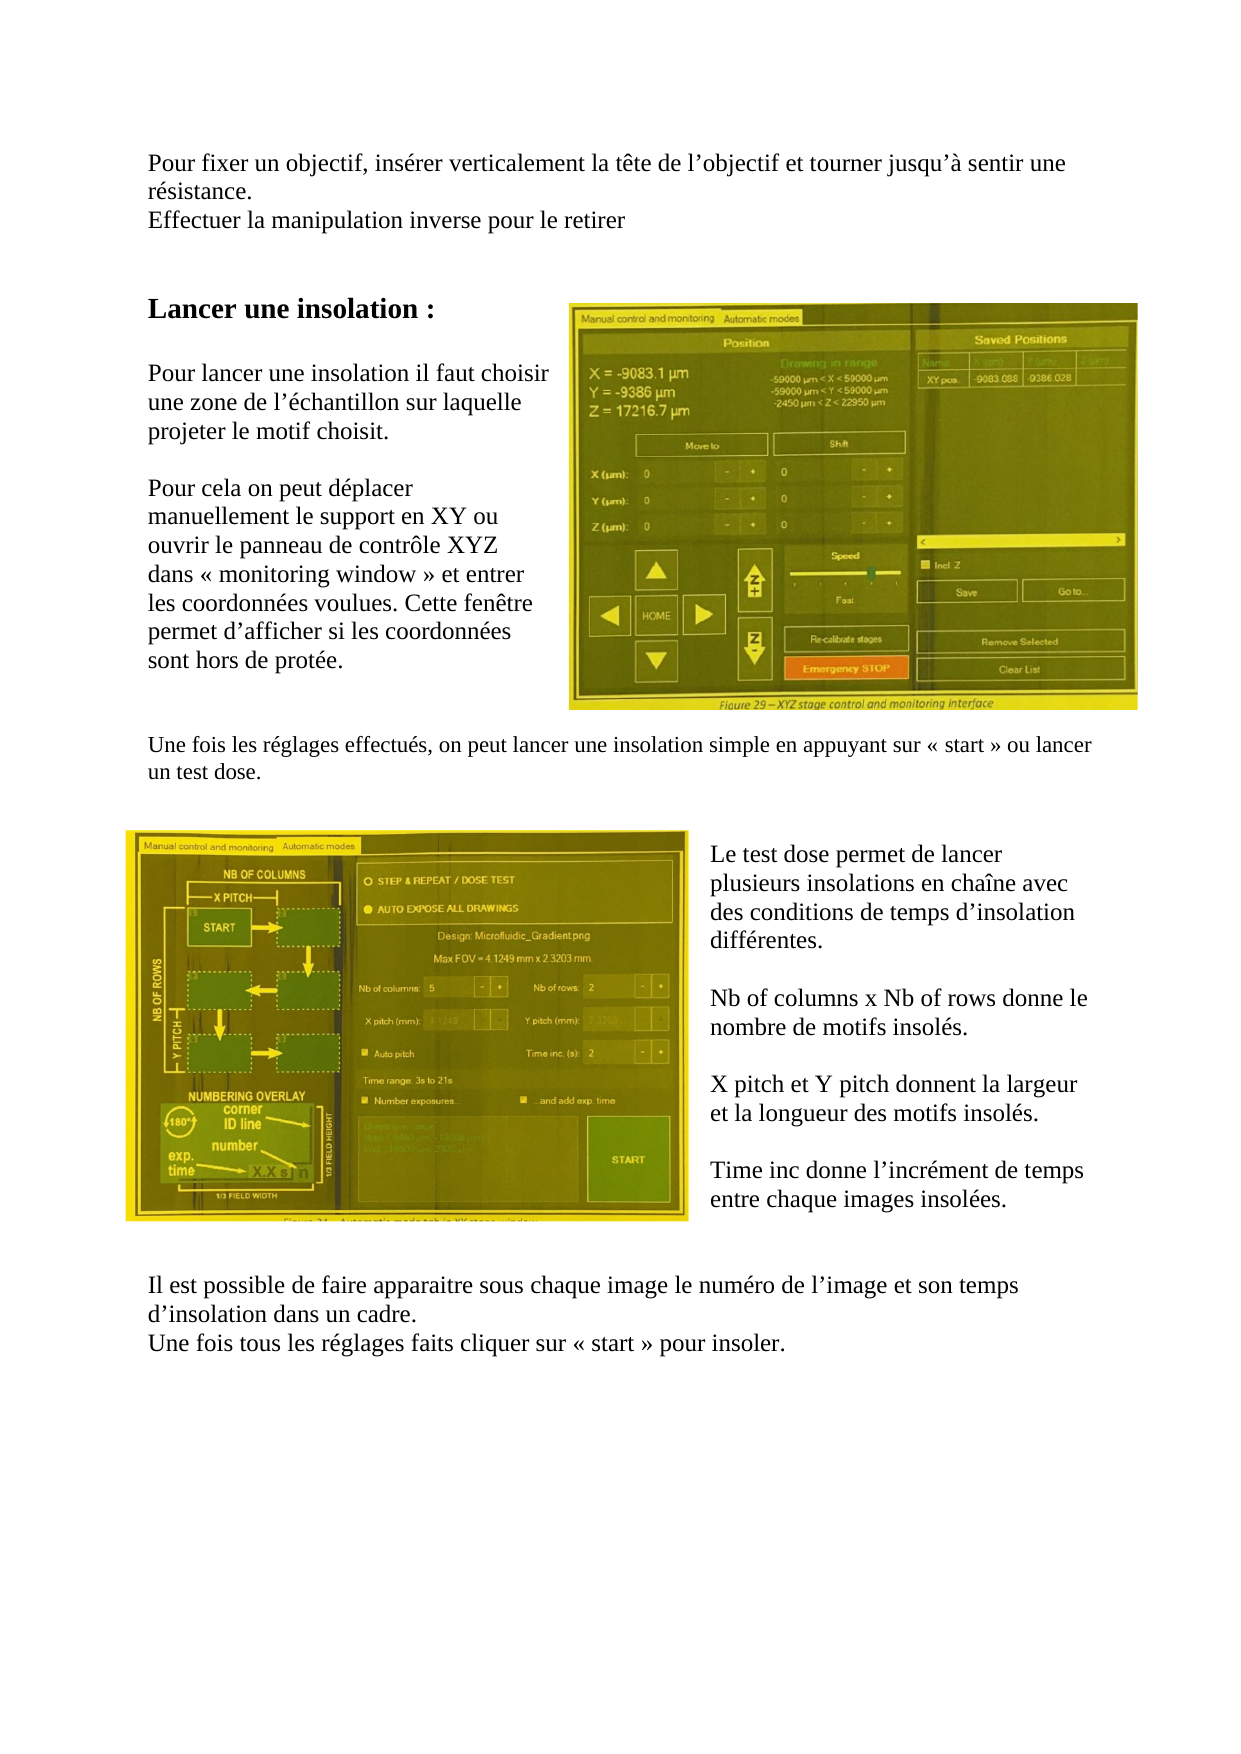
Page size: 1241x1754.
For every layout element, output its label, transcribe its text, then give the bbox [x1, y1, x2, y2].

text Le test dose permet de lancer plusieurs insolations en chaîne avec des conditions de temps d’insolation différentes. [692, 839, 1093, 954]
text Il est possible de faire apparaitre sous chaque image le numéro de l’image et son temps d’insolation dans un cadre. [148, 1271, 1093, 1328]
text Lancer une insolation : [148, 291, 1093, 325]
text Nb of columns x Nb of rows donne le nombre de motifs insolés. [692, 983, 1093, 1041]
text Pour cela on peut déplacer manuellement le support en XY ou ouvrir le panneau de contrôle XYZ dans « monitoring window » et entrer les coordonnées voulues. Cette fenêtre permet d’afficher si les coordonnées sont hors de protée. [148, 473, 568, 674]
text Time inc donne l’incrément de temps entre chaque images insolées. [692, 1156, 1093, 1213]
text X pitch et Y pitch donnent la largeur et la longueur des motifs insolés. [692, 1069, 1093, 1127]
text Une fois les réglages effectués, on peut lancer une insolation simple en appuyant sur « start » ou lancer un test dose. [148, 731, 1093, 784]
text Une fois tous les réglages faits cliquer sur « start » pour insoler. [148, 1328, 1093, 1357]
text Effectuer la manipulation inverse pour le retirer [148, 205, 1093, 234]
picture [125, 830, 692, 1226]
text Pour lancer une insolation il faut choisir une zone de l’échantillon sur laquelle projeter le motif choisit. [148, 358, 568, 445]
text Pour fixer un objectif, insérer verticalement la tête de l’objectif et tourner jusqu’à sentir une résistance. [148, 148, 1093, 205]
picture [568, 303, 1138, 710]
